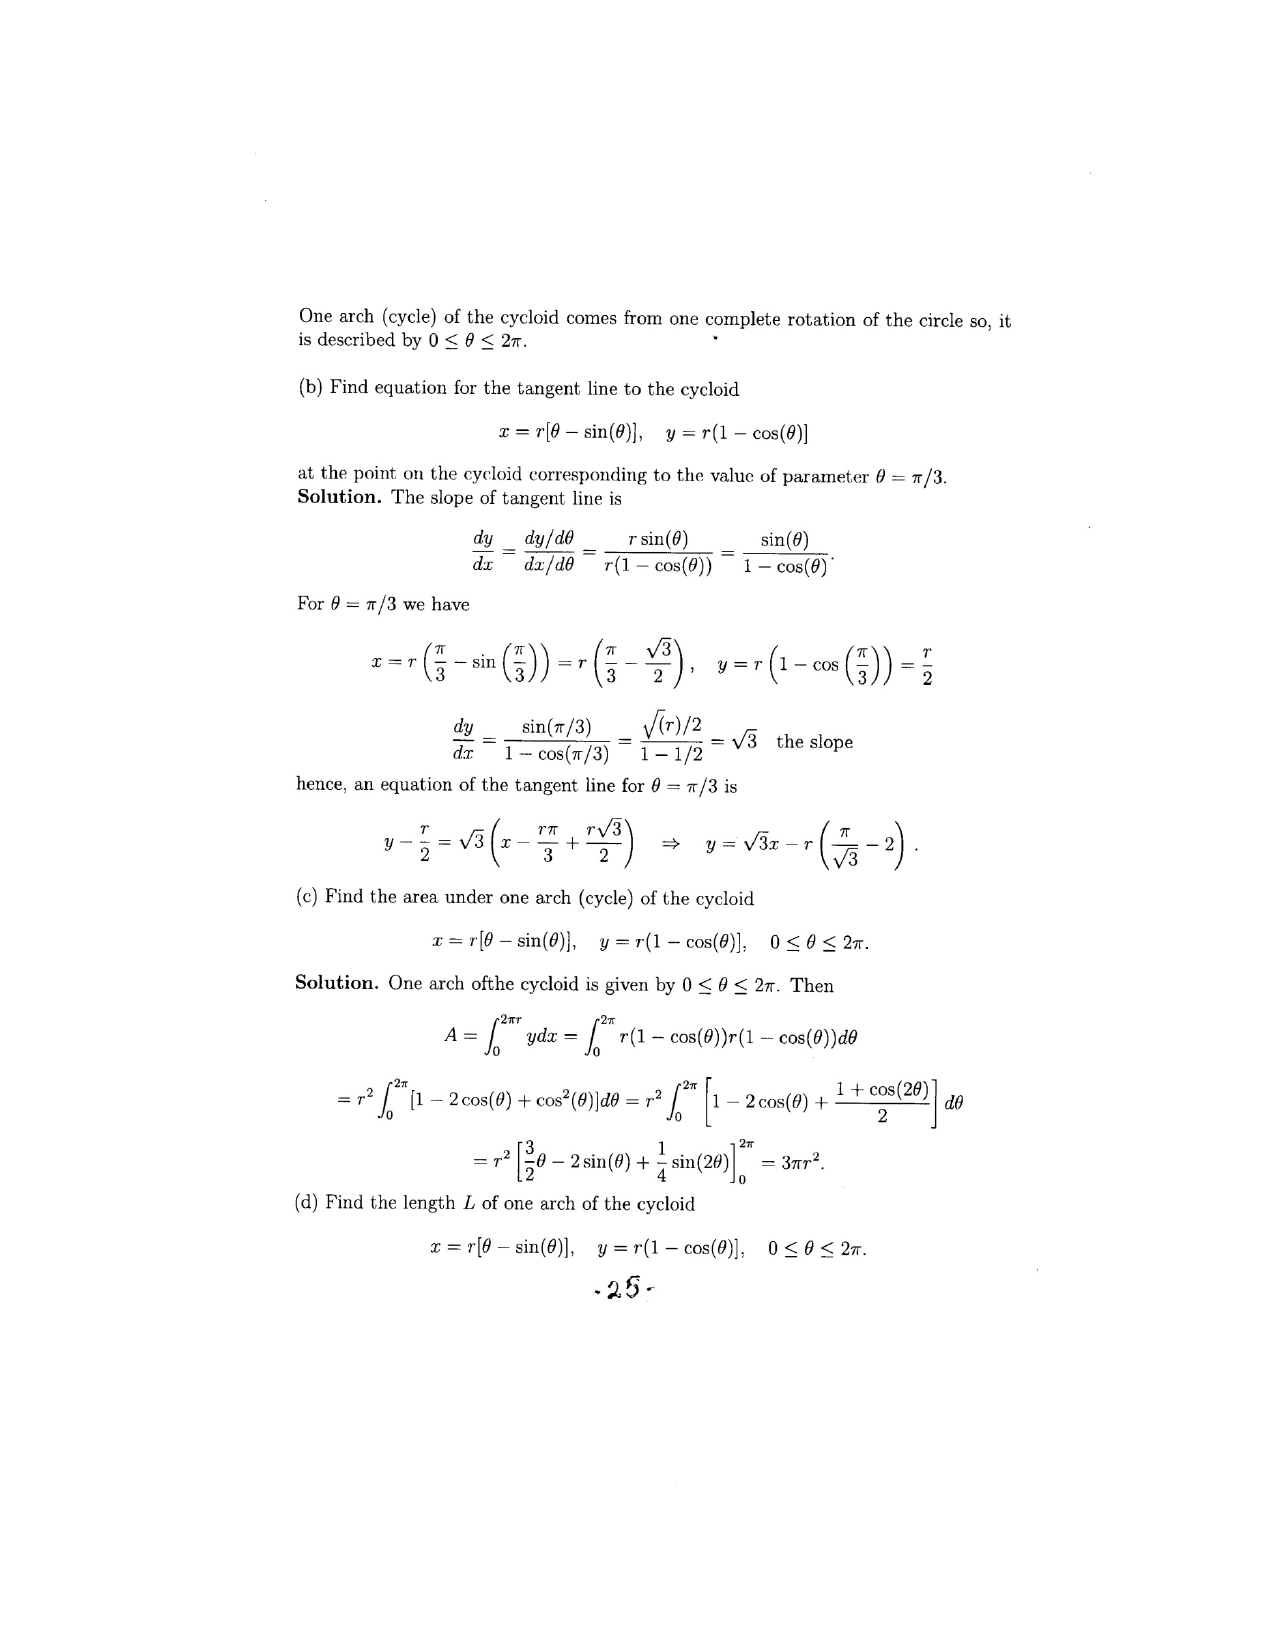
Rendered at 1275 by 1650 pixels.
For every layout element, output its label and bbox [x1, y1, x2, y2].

picture [150, 150, 1125, 1501]
